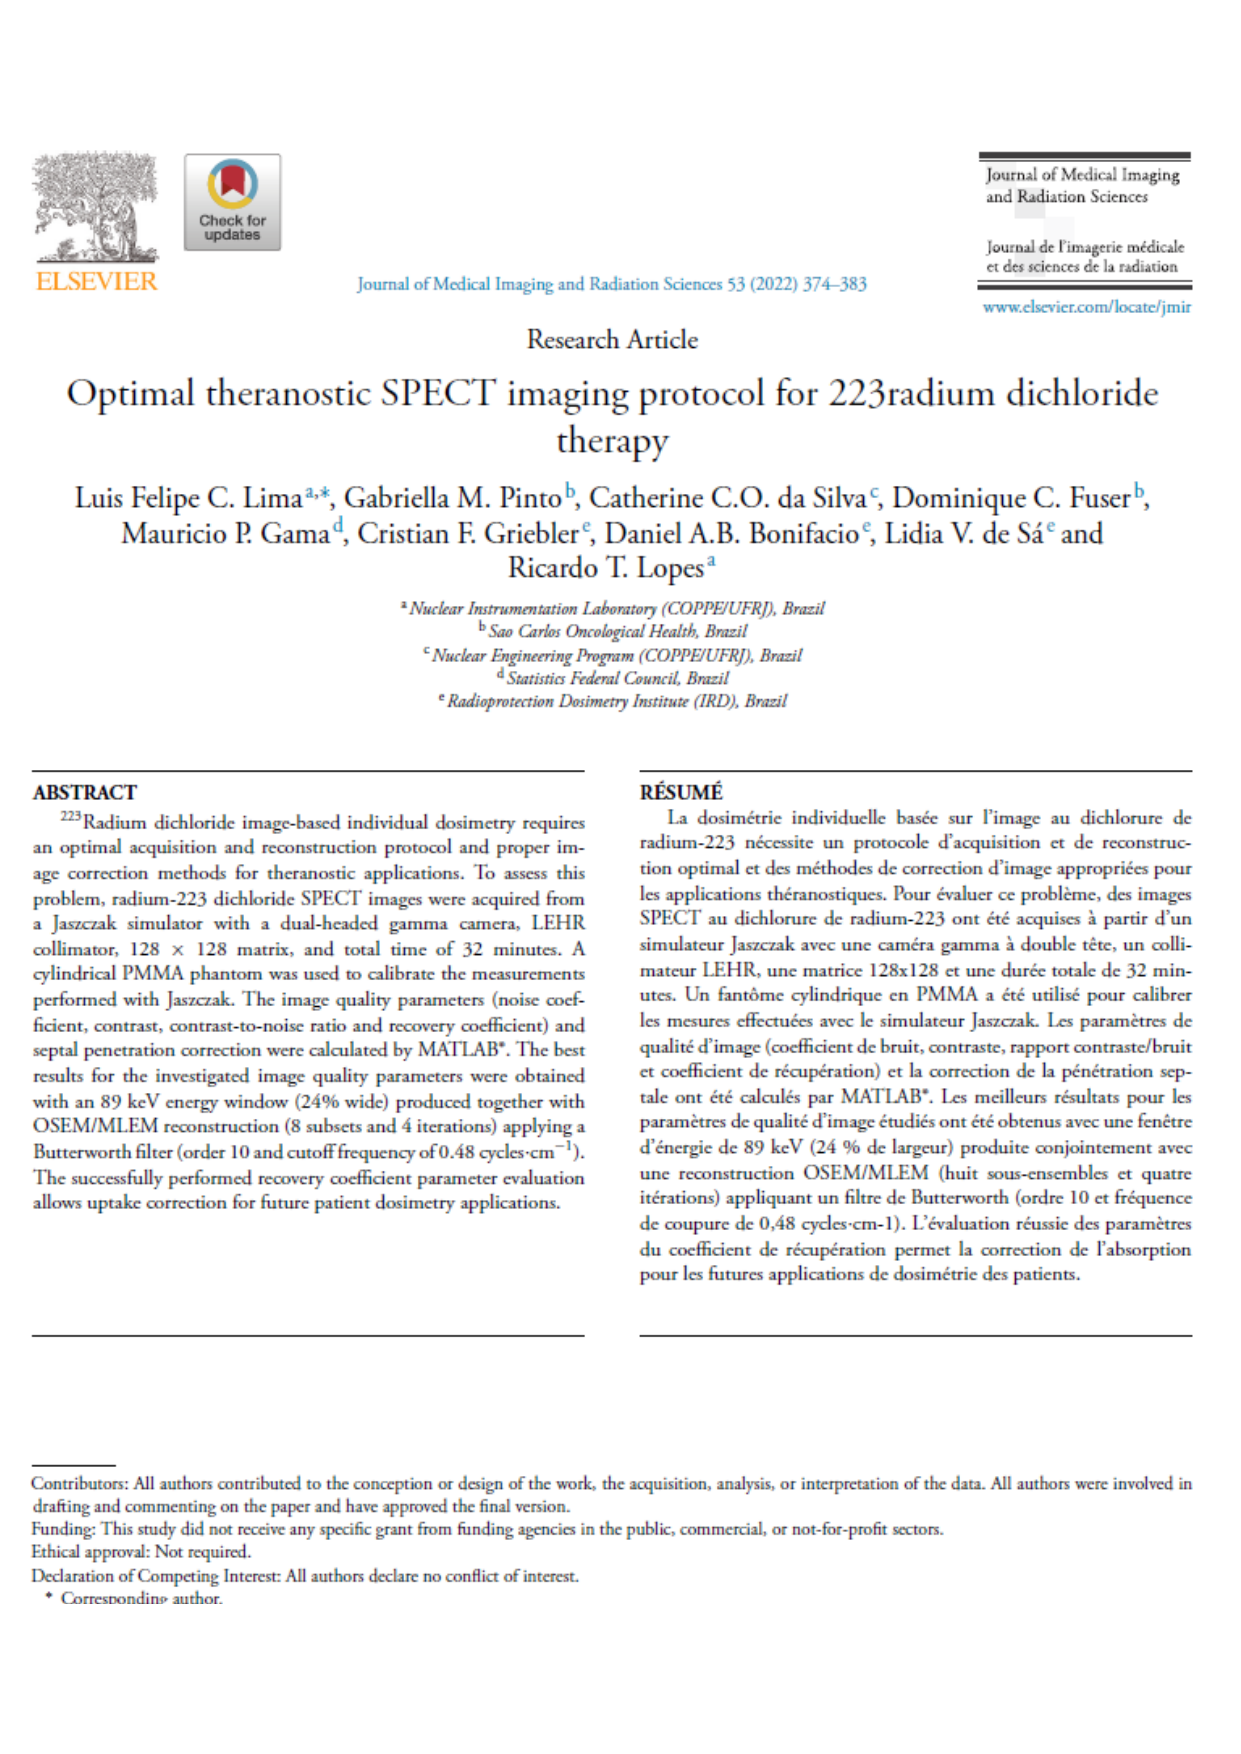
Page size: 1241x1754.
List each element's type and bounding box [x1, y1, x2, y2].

picture [29, 150, 1196, 1604]
